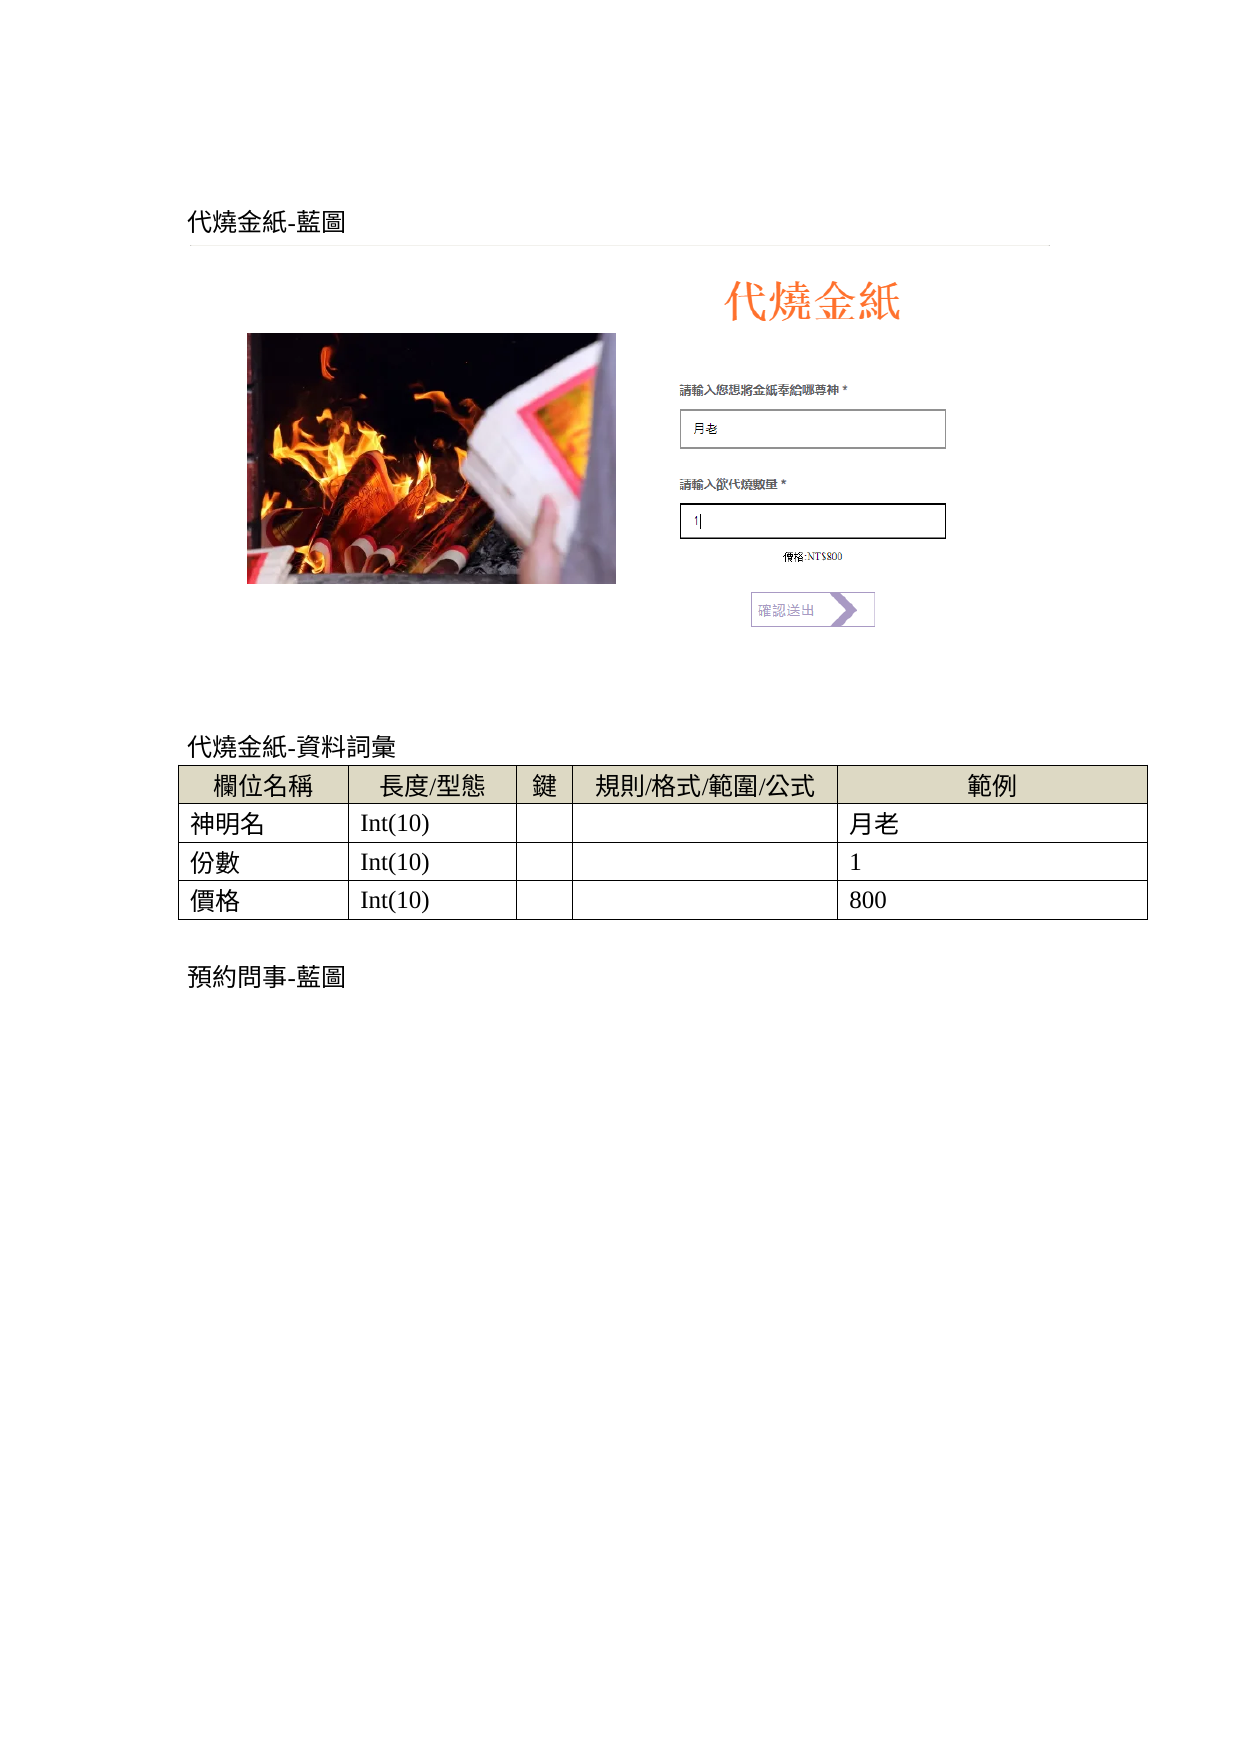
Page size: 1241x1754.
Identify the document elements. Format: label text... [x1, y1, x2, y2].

table_header [349, 766, 516, 803]
table_cell 800 [838, 881, 1147, 919]
text 預約問事-藍圖 [187, 957, 1053, 995]
picture [187, 245, 1053, 721]
table_cell [179, 843, 348, 880]
table_header [517, 766, 572, 803]
table_cell Int(10) [349, 843, 516, 880]
table_cell Int(10) [349, 881, 516, 919]
table_cell [179, 804, 348, 842]
table_cell [179, 881, 348, 919]
table_cell [573, 804, 837, 842]
table_cell [838, 804, 1147, 842]
table_header [838, 766, 1147, 803]
text 代燒金紙-資料詞彙 [187, 727, 1053, 764]
table_cell [517, 881, 572, 919]
table_cell [517, 804, 572, 842]
table_cell 1 [838, 843, 1147, 880]
table_cell [573, 843, 837, 880]
table_cell [573, 881, 837, 919]
table_header [179, 766, 348, 803]
text 代燒金紙-藍圖 [187, 202, 1053, 239]
table_cell [517, 843, 572, 880]
table_cell Int(10) [349, 804, 516, 842]
table_header [573, 766, 837, 803]
